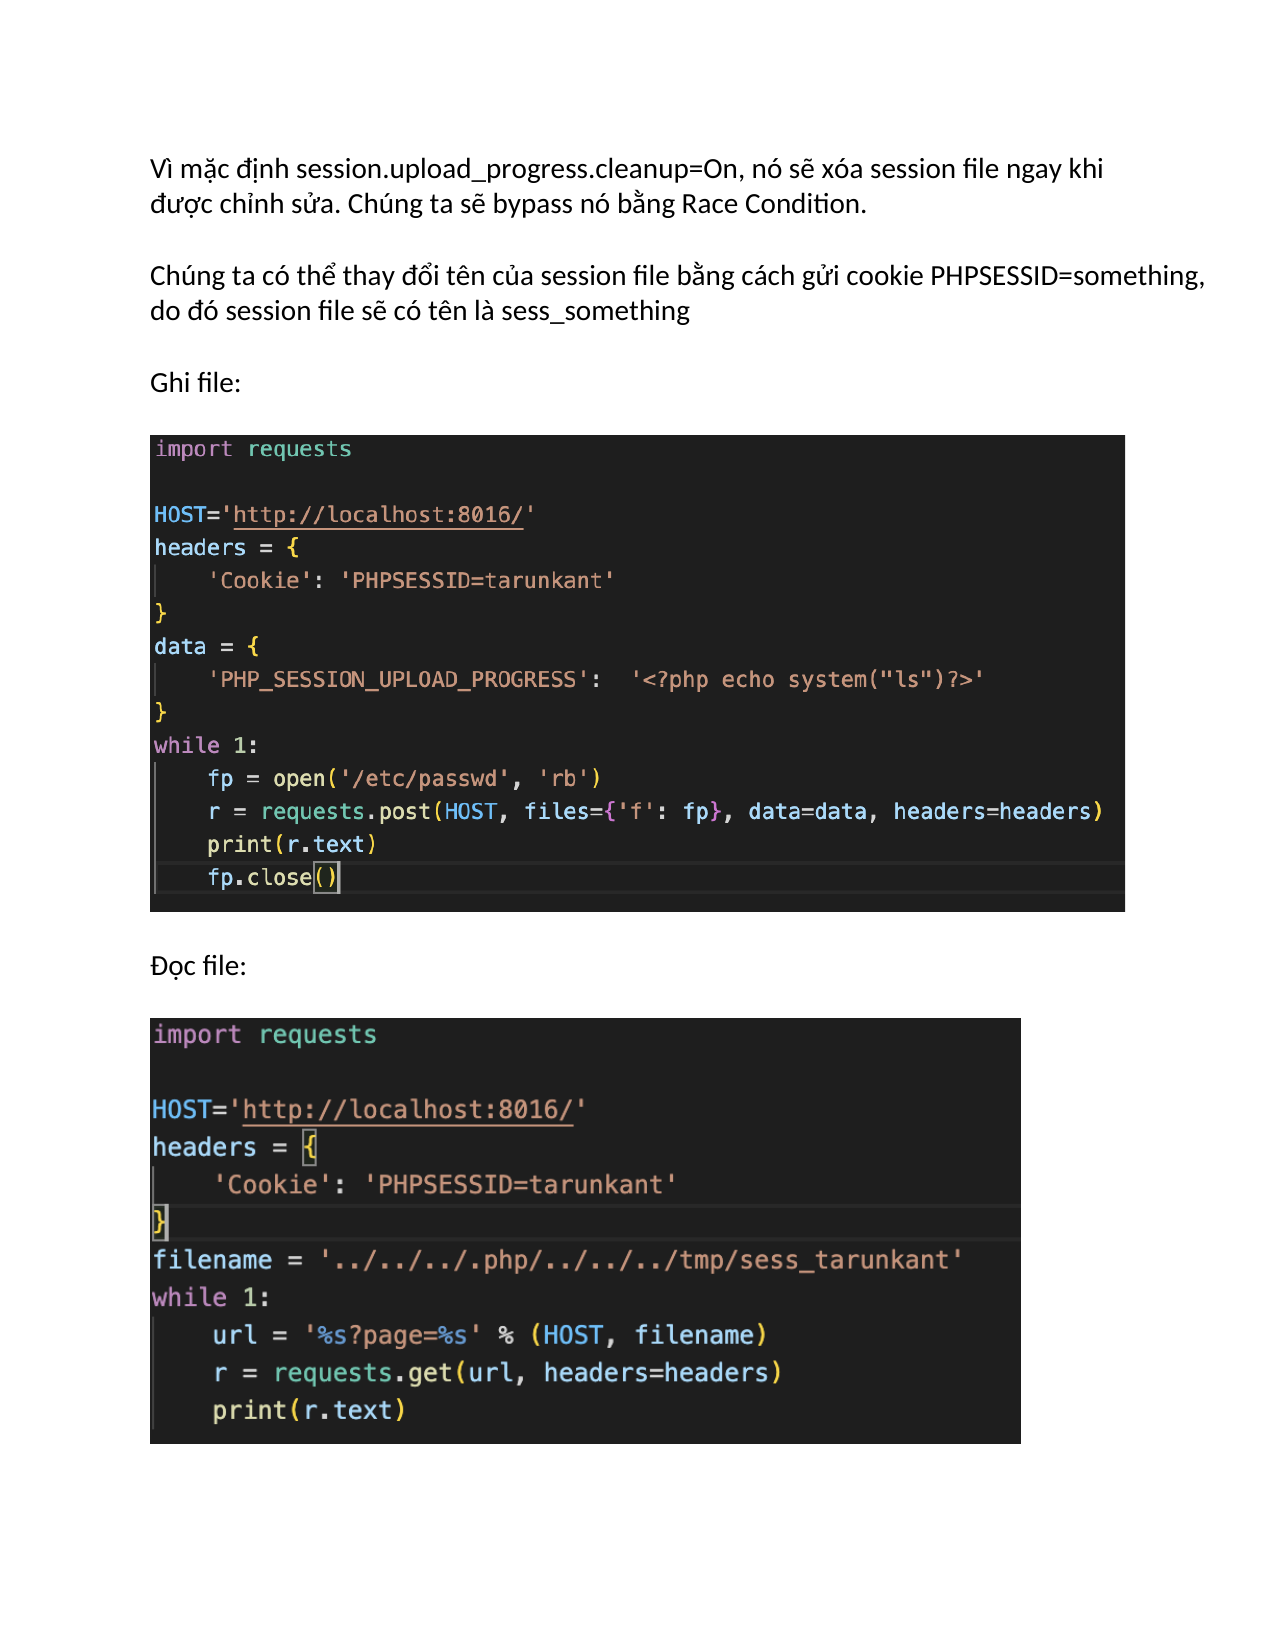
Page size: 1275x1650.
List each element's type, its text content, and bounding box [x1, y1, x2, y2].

text Ghi file: [150, 364, 1213, 399]
picture [150, 435, 1125, 912]
text Chúng ta có thể thay đổi tên của session file bằng cách gửi cookie PHPSESSID=something, do đó session file sẽ có tên là sess_something [150, 257, 1213, 328]
text Đọc file: [150, 947, 1213, 983]
text Vì mặc định session.upload_progress.cleanup=On, nó sẽ xóa session file ngay khi được chỉnh sửa. Chúng ta sẽ bypass nó bằng Race Condition. [150, 150, 1125, 221]
picture [150, 1018, 1021, 1444]
